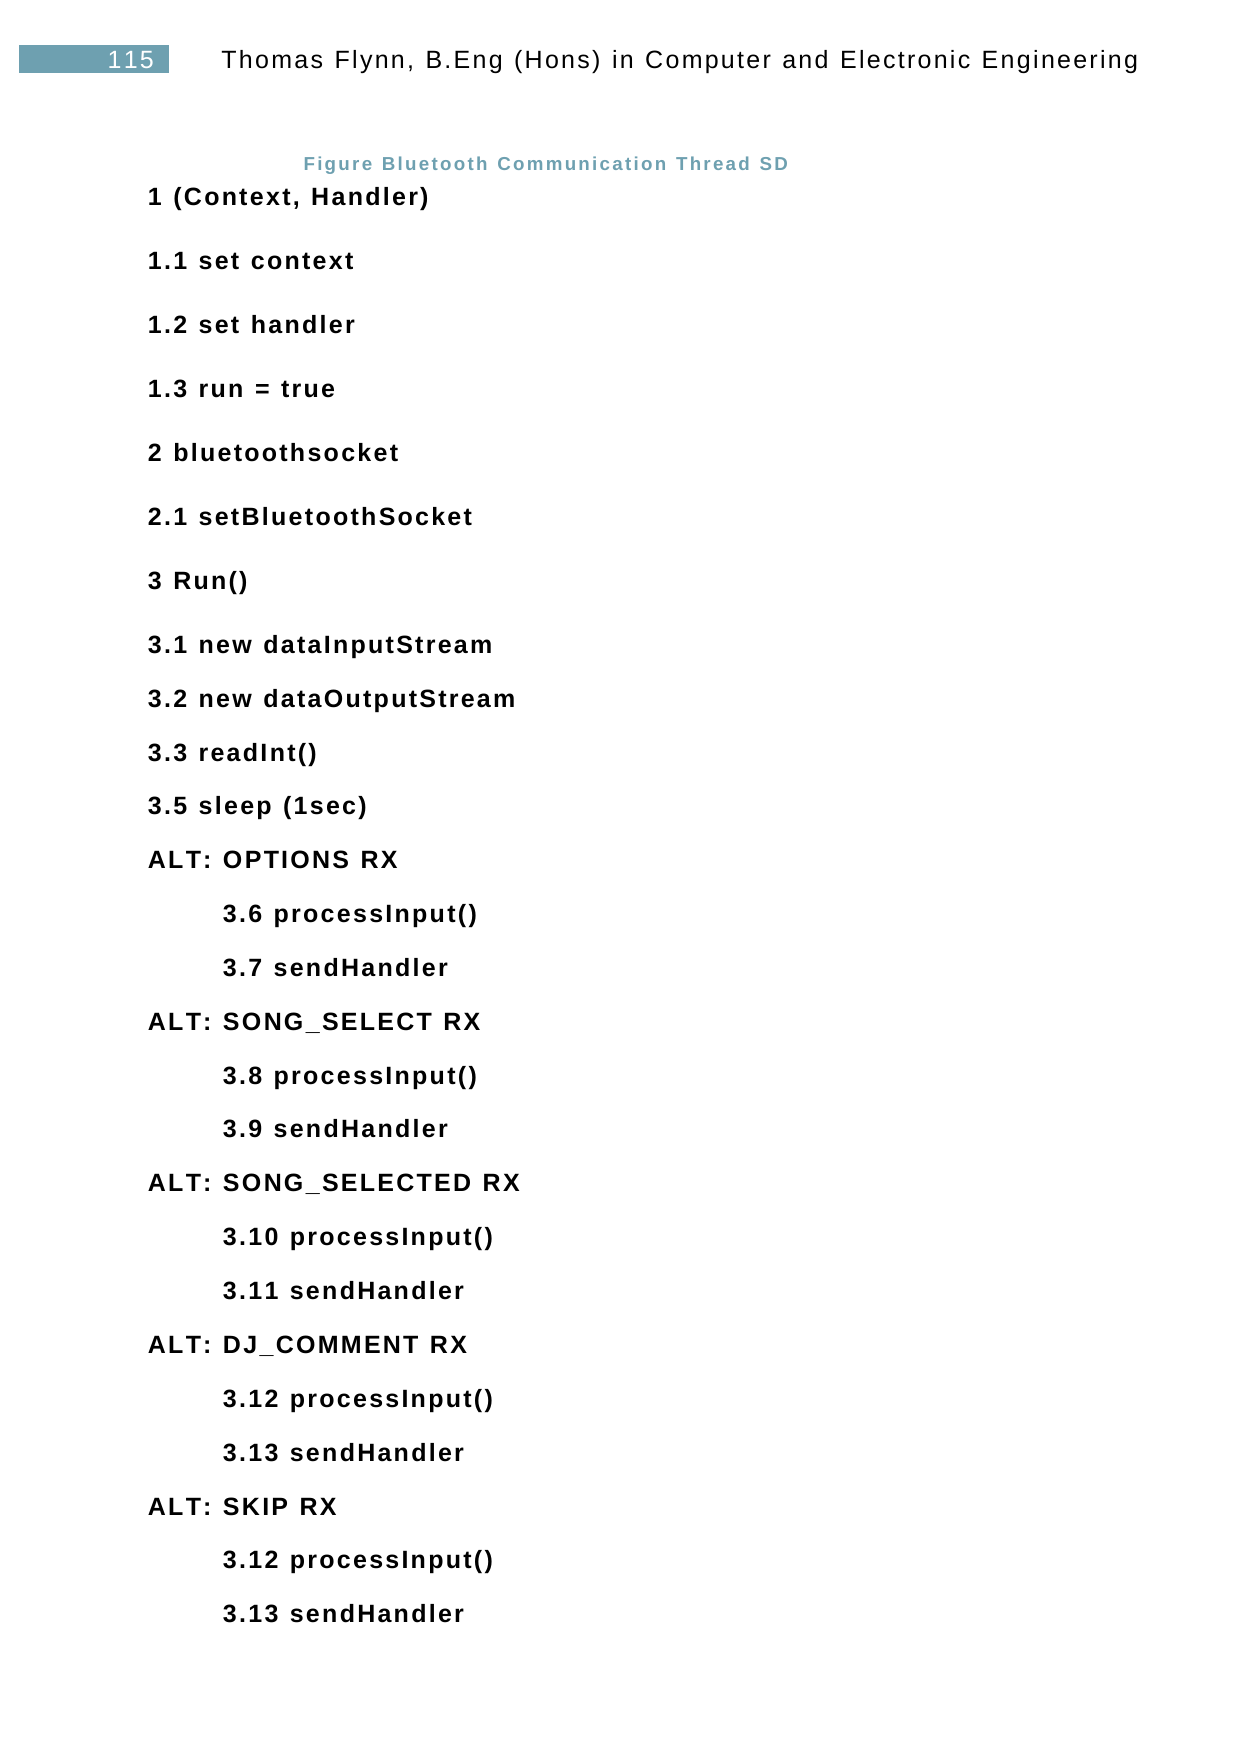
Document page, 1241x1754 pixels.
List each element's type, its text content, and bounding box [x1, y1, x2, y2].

text 1.2 set handler [148, 310, 1122, 339]
text 2 bluetoothsocket [148, 438, 1122, 467]
text 2.1 setBluetoothSocket [148, 502, 1122, 531]
text 1.1 set context [148, 246, 1122, 275]
text 3.12 processInput() [148, 1545, 1122, 1574]
text 3.9 sendHandler [148, 1114, 1122, 1143]
text 3.13 sendHandler [148, 1599, 1122, 1628]
text 1.3 run = true [148, 374, 1122, 403]
text 3.1 new dataInputStream [148, 630, 1122, 658]
text 3.12 processInput() [148, 1384, 1122, 1412]
text ALT: DJ_COMMENT RX [148, 1330, 1122, 1359]
text 1 (Context, Handler) [148, 182, 1122, 211]
text 3.2 new dataOutputStream [148, 684, 1122, 712]
text 3.10 processInput() [148, 1222, 1122, 1251]
text 3.6 processInput() [148, 899, 1122, 928]
text ALT: SKIP RX [148, 1491, 1122, 1520]
text 3.7 sendHandler [148, 953, 1122, 982]
text ALT: SONG_SELECTED RX [148, 1168, 1122, 1197]
text 3.13 sendHandler [148, 1438, 1122, 1466]
text ALT: SONG_SELECT RX [148, 1007, 1122, 1036]
text 3.8 processInput() [148, 1061, 1122, 1089]
text 3.11 sendHandler [148, 1276, 1122, 1305]
text ALT: OPTIONS RX [148, 845, 1122, 874]
text 3.5 sleep (1sec) [148, 791, 1122, 820]
text 3 Run() [148, 566, 1122, 594]
text 3.3 readInt() [148, 737, 1122, 766]
